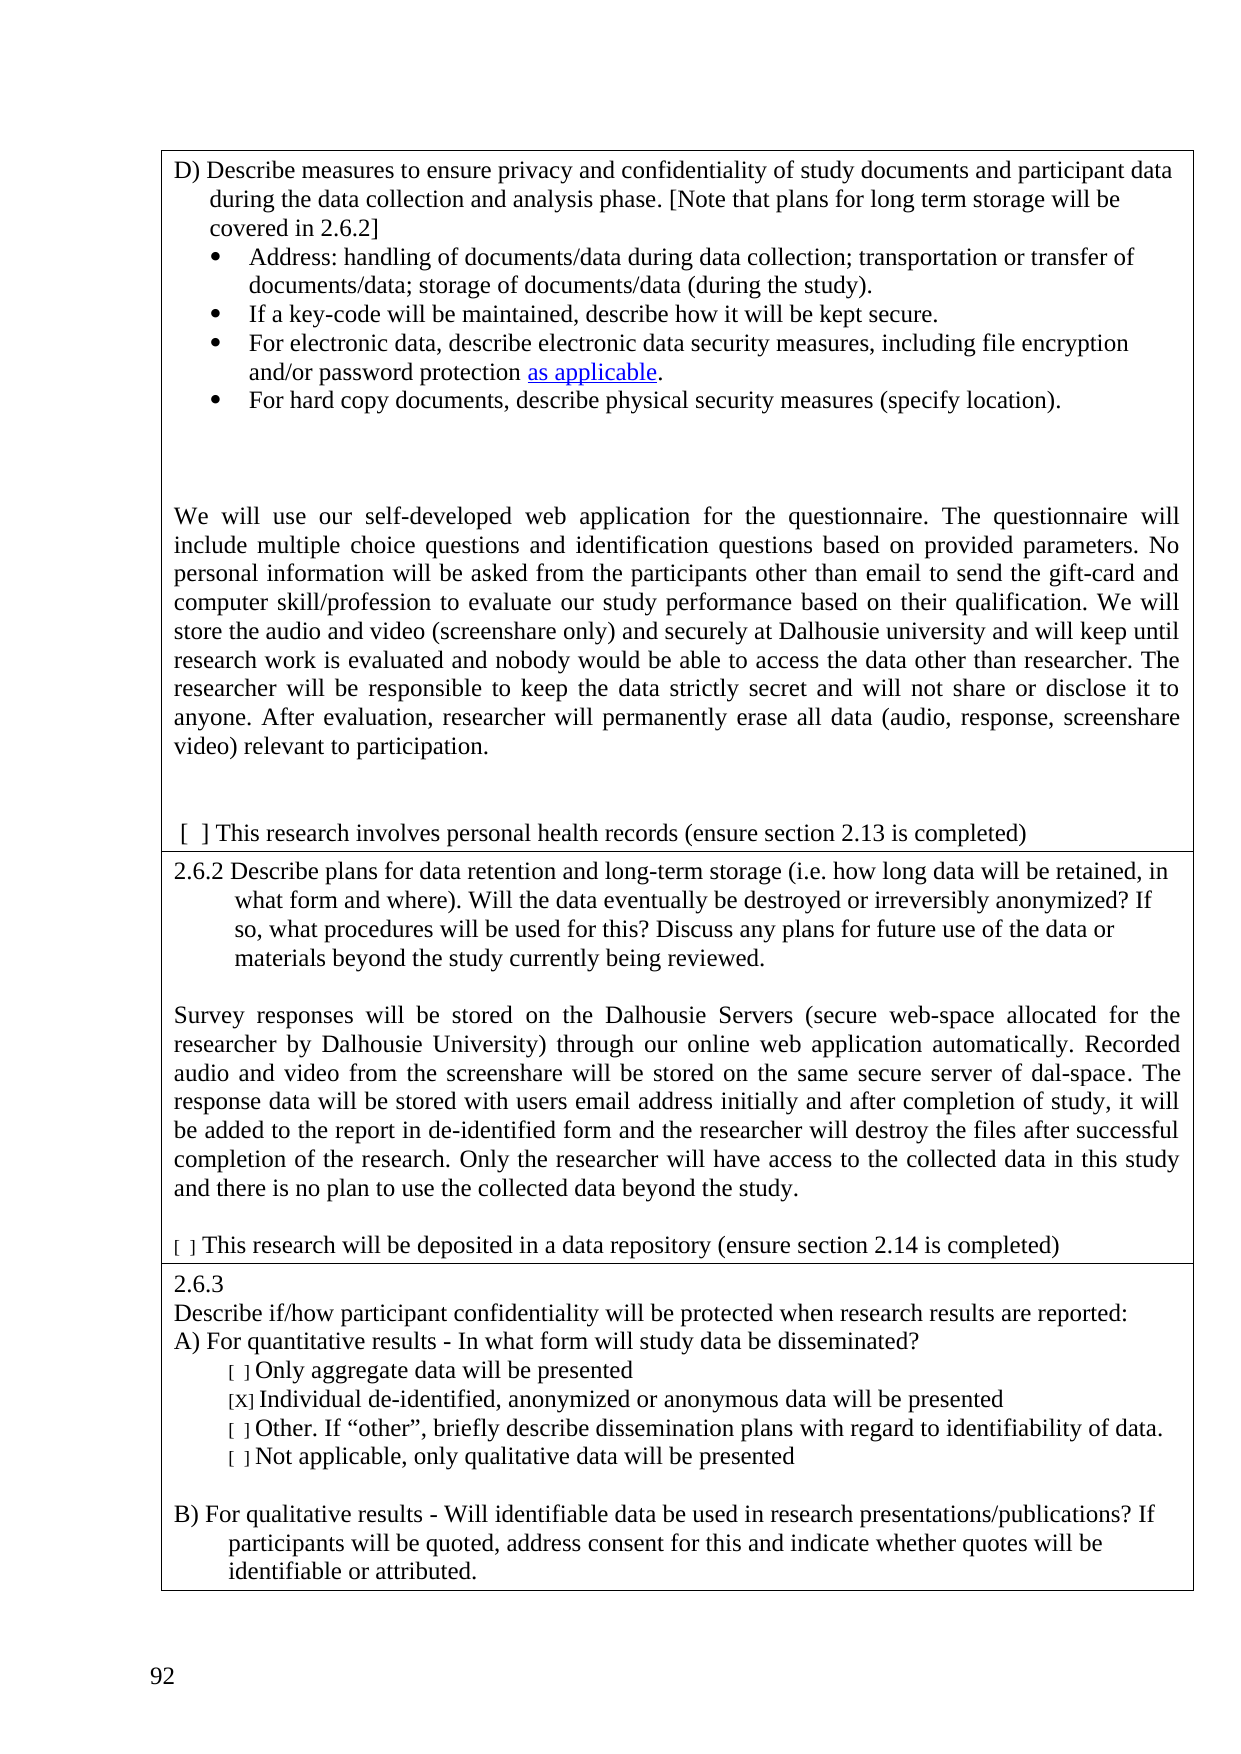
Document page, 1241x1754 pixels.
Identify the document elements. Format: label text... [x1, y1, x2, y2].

table_cell 2.6.2 Describe plans for data retention and long-term storage (i.e. how long data will be retained, in what form and where). Will the data eventually be destroyed or irreversibly anonymized? If so, what procedures will be used for this? Discuss any plans for future use of the data or materials beyond the study currently being reviewed. Survey responses will be stored on the Dalhousie Servers (secure web-space allocated for the researcher by Dalhousie University) through our online web application automatically. Recorded audio and video from the screenshare will be stored on the same secure server of dal-space. The response data will be stored with users email address initially and after completion of study, it will be added to the report in de-identified form and the researcher will destroy the files after successful completion of the research. Only the researcher will have access to the collected data in this study and there is no plan to use the collected data beyond the study. [ ] This research will be deposited in a data repository (ensure section 2.14 is completed) [162, 852, 1193, 1263]
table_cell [162, 1264, 1193, 1589]
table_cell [162, 151, 1193, 851]
